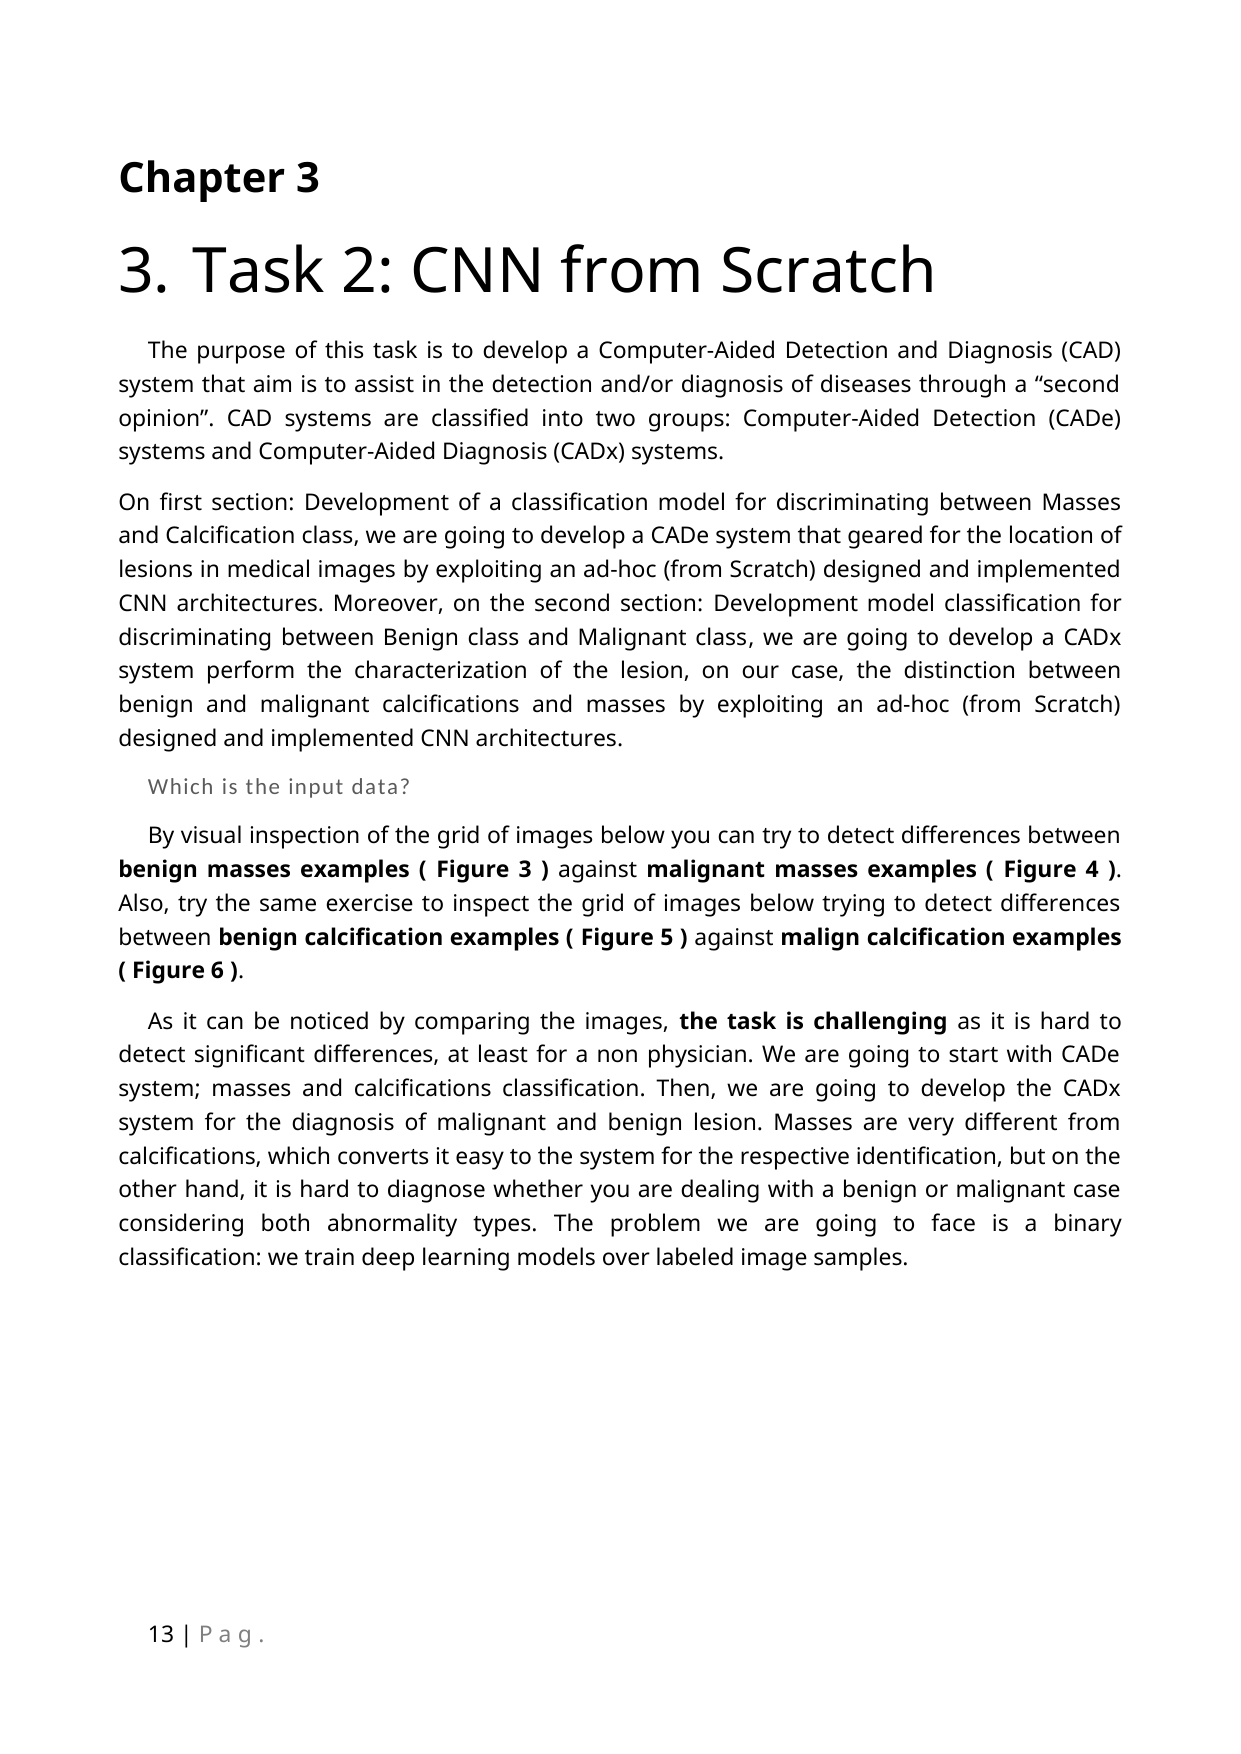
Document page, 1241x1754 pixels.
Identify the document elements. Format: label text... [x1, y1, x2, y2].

subtitle Which is the input data? [118, 772, 1122, 800]
text Chapter 3 [118, 148, 1122, 204]
subtitle Task 2: CNN from Scratch [118, 226, 1122, 311]
text By visual inspection of the grid of images below you can try to detect differences between benign masses examples ( Figure 3 ) against malignant masses examples ( Figure 4 ). Also, try the same exercise to inspect the grid of images below trying to detect differences between benign calcification examples ( Figure 5 ) against malign calcification examples ( Figure 6 ). [118, 819, 1122, 986]
text As it can be noticed by comparing the images, the task is challenging as it is hard to detect significant differences, at least for a non physician. We are going to start with CADe system; masses and calcifications classification. Then, we are going to develop the CADx system for the diagnosis of malignant and benign lesion. Masses are very different from calcifications, which converts it easy to the system for the respective identification, but on the other hand, it is hard to diagnose whether you are dealing with a benign or malignant case considering both abnormality types. The problem we are going to face is a binary classification: we train deep learning models over labeled image samples. [118, 1005, 1122, 1272]
text The purpose of this task is to develop a Computer-Aided Detection and Diagnosis (CAD) system that aim is to assist in the detection and/or diagnosis of diseases through a “second opinion”. CAD systems are classified into two groups: Computer-Aided Detection (CADe) systems and Computer-Aided Diagnosis (CADx) systems. [118, 334, 1122, 467]
text On first section: Development of a classification model for discriminating between Masses and Calcification class, we are going to develop a CADe system that geared for the location of lesions in medical images by exploiting an ad-hoc (from Scratch) designed and implemented CNN architectures. Moreover, on the second section: Development model classification for discriminating between Benign class and Malignant class, we are going to develop a CADx system perform the characterization of the lesion, on our case, the distinction between benign and malignant calcifications and masses by exploiting an ad-hoc (from Scratch) designed and implemented CNN architectures. [118, 486, 1122, 753]
